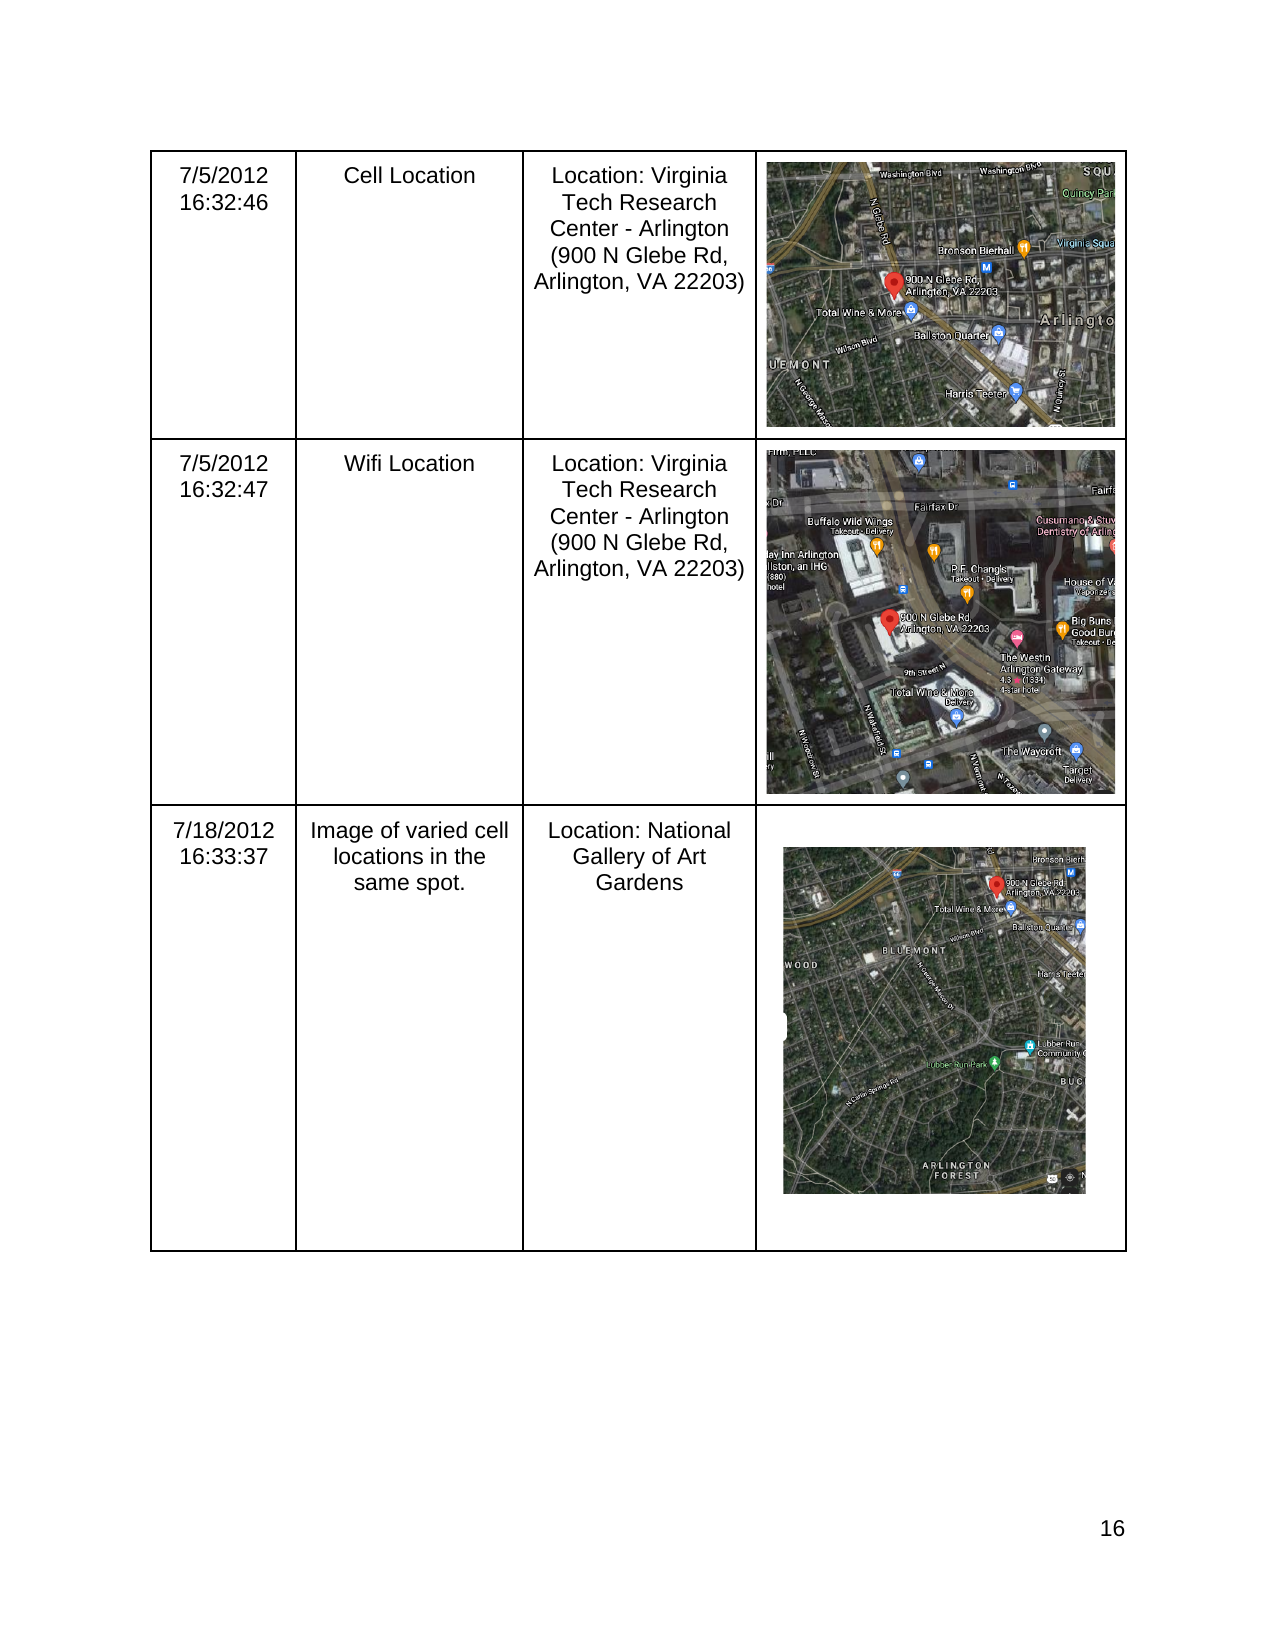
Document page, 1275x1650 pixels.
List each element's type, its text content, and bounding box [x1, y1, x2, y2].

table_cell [524, 152, 755, 437]
picture [783, 847, 1086, 1194]
table_cell 7/18/2012 16:33:37 [152, 806, 295, 1249]
table_cell Wifi Location [297, 440, 522, 804]
table_cell Location: National Gallery of Art Gardens [524, 806, 755, 1249]
picture [766, 162, 1116, 427]
table_cell 7/5/2012 16:32:46 [152, 152, 295, 437]
table_cell [757, 152, 1125, 437]
table_cell Location: Virginia Tech Research Center - Arlington (900 N Glebe Rd, Arlington, VA 22203) [524, 440, 755, 804]
table_cell 7/5/2012 16:32:47 [152, 440, 295, 804]
picture [766, 450, 1116, 794]
table_cell [757, 440, 1125, 804]
table_cell Cell Location [297, 152, 522, 437]
table_cell [757, 806, 1125, 1249]
table_cell Image of varied cell locations in the same spot. [297, 806, 522, 1249]
